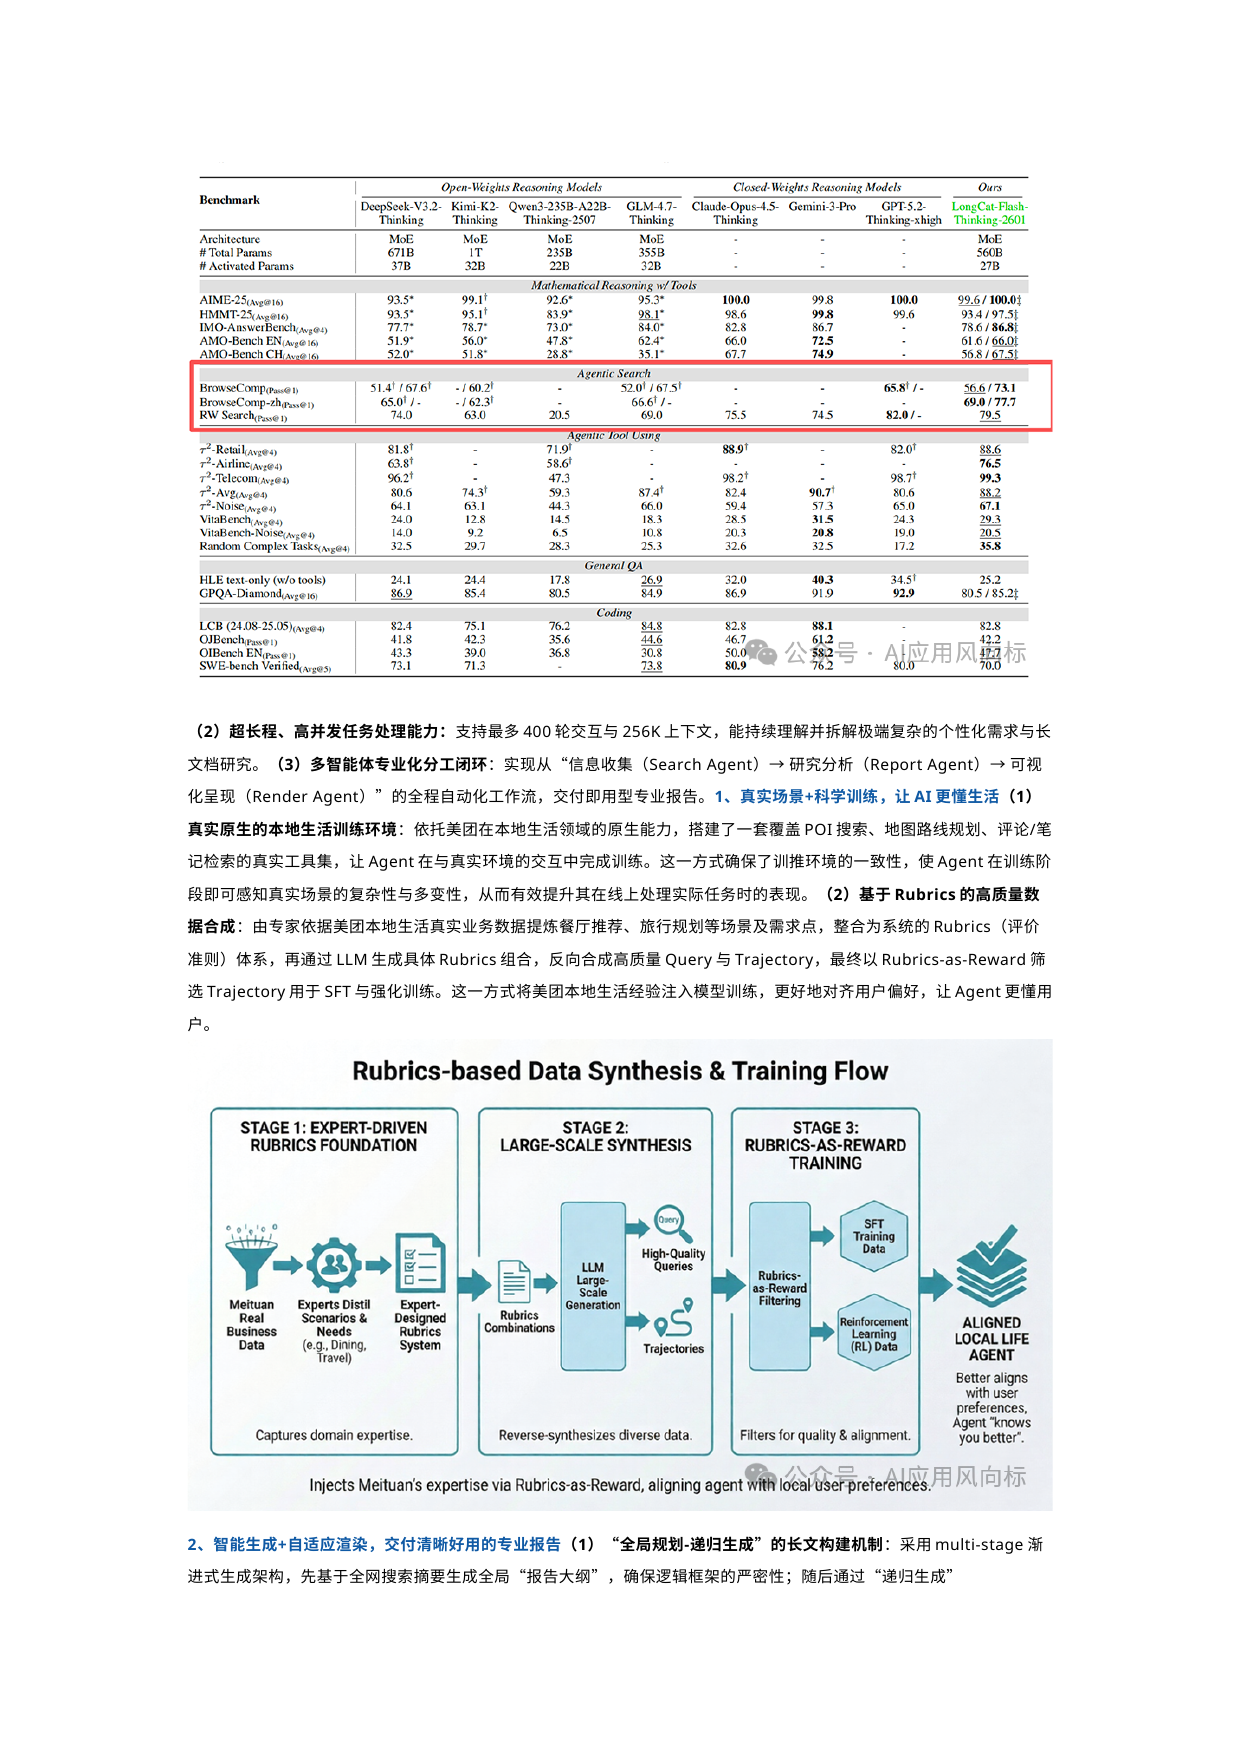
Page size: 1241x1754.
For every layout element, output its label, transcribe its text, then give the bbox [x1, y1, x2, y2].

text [187, 1511, 1053, 1592]
picture [187, 1039, 1053, 1511]
picture [187, 162, 1053, 687]
